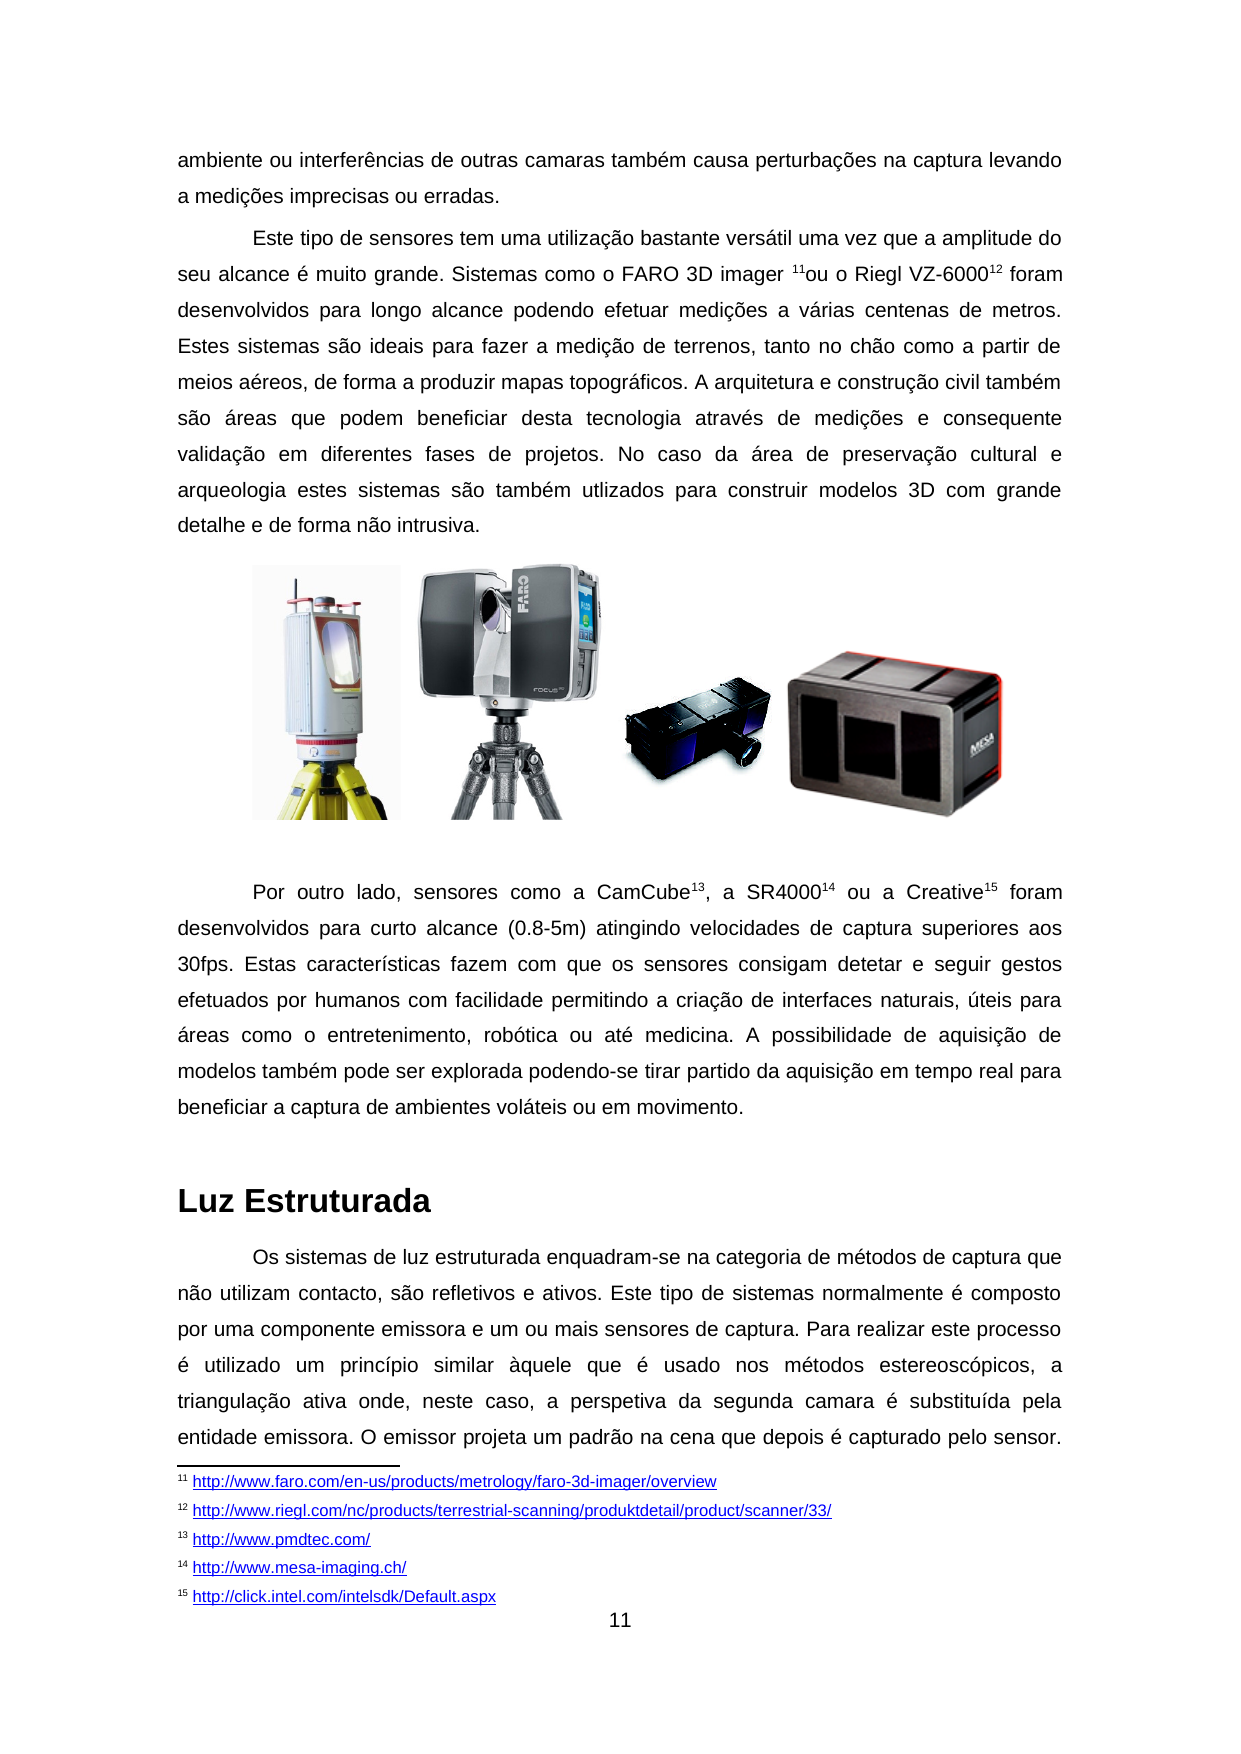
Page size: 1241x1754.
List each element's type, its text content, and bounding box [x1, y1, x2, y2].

text Este tipo de sensores tem uma utilização bastante versátil uma vez que a amplitude do seu alcance é muito grande. Sistemas como o FARO 3D imager ou o Riegl VZ-6000 foram desenvolvidos para longo alcance podendo efetuar medições a várias centenas de metros. Estes sistemas são ideais para fazer a medição de terrenos, tanto no chão como a partir de meios aéreos, de forma a produzir mapas topográficos. A arquitetura e construção civil também são áreas que podem beneficiar desta tecnologia através de medições e consequente validação em diferentes fases de projetos. No caso da área de preservação cultural e arqueologia estes sistemas são também utlizados para construir modelos 3D com grande detalhe e de forma não intrusiva. [177, 226, 1063, 537]
picture [252, 565, 401, 820]
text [177, 148, 1063, 208]
text Luz Estruturada [177, 1181, 1063, 1219]
text Por outro lado, sensores como a CamCube, a SR4000 ou a Creative foram desenvolvidos para curto alcance (0.8-5m) atingindo velocidades de captura superiores aos 30fps. Estas características fazem com que os sensores consigam detetar e seguir gestos efetuados por humanos com facilidade permitindo a criação de interfaces naturais, úteis para áreas como o entretenimento, robótica ou até medicina. A possibilidade de aquisição de modelos também pode ser explorada podendo-se tirar partido da aquisição em tempo real para beneficiar a captura de ambientes voláteis ou em movimento. [177, 879, 1063, 1119]
picture [406, 555, 1005, 820]
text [177, 1245, 1063, 1449]
